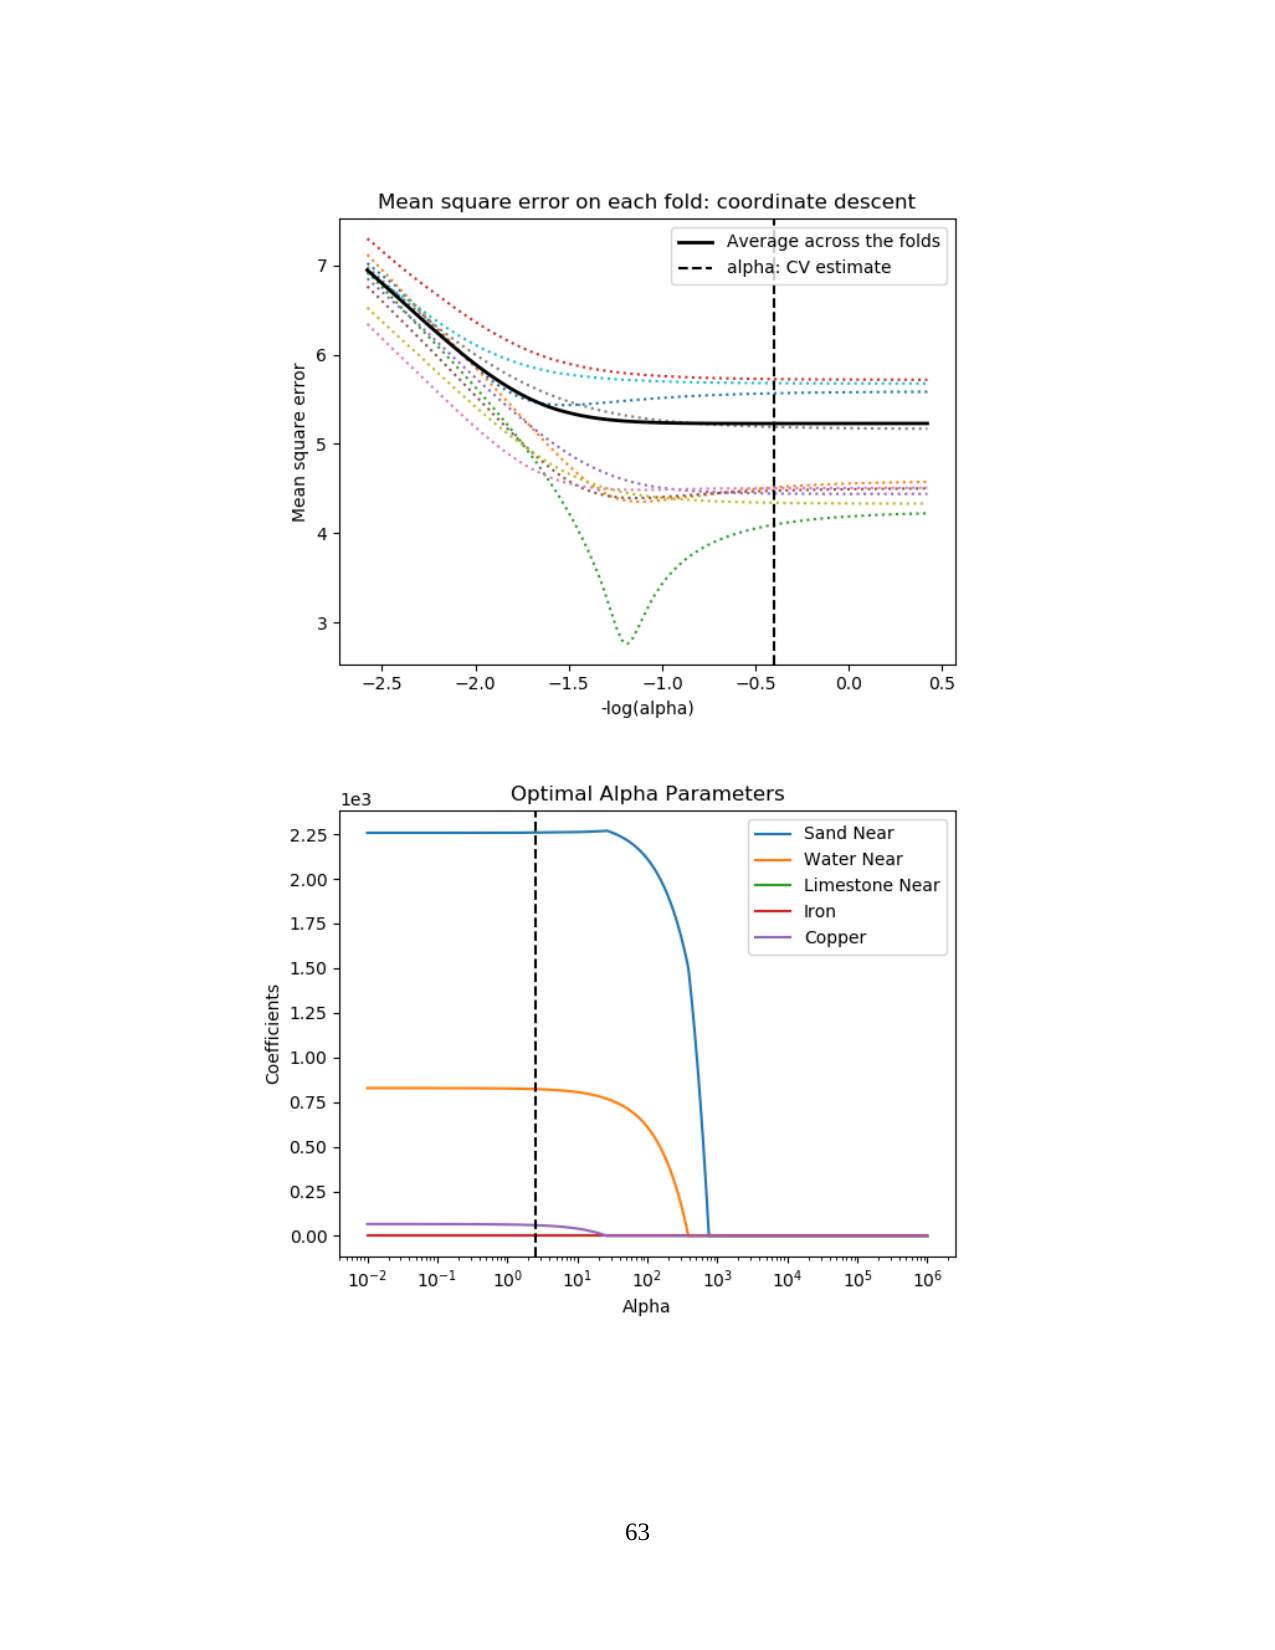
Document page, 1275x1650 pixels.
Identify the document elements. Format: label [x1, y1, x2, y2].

picture [241, 150, 1034, 728]
picture [241, 741, 1034, 1320]
